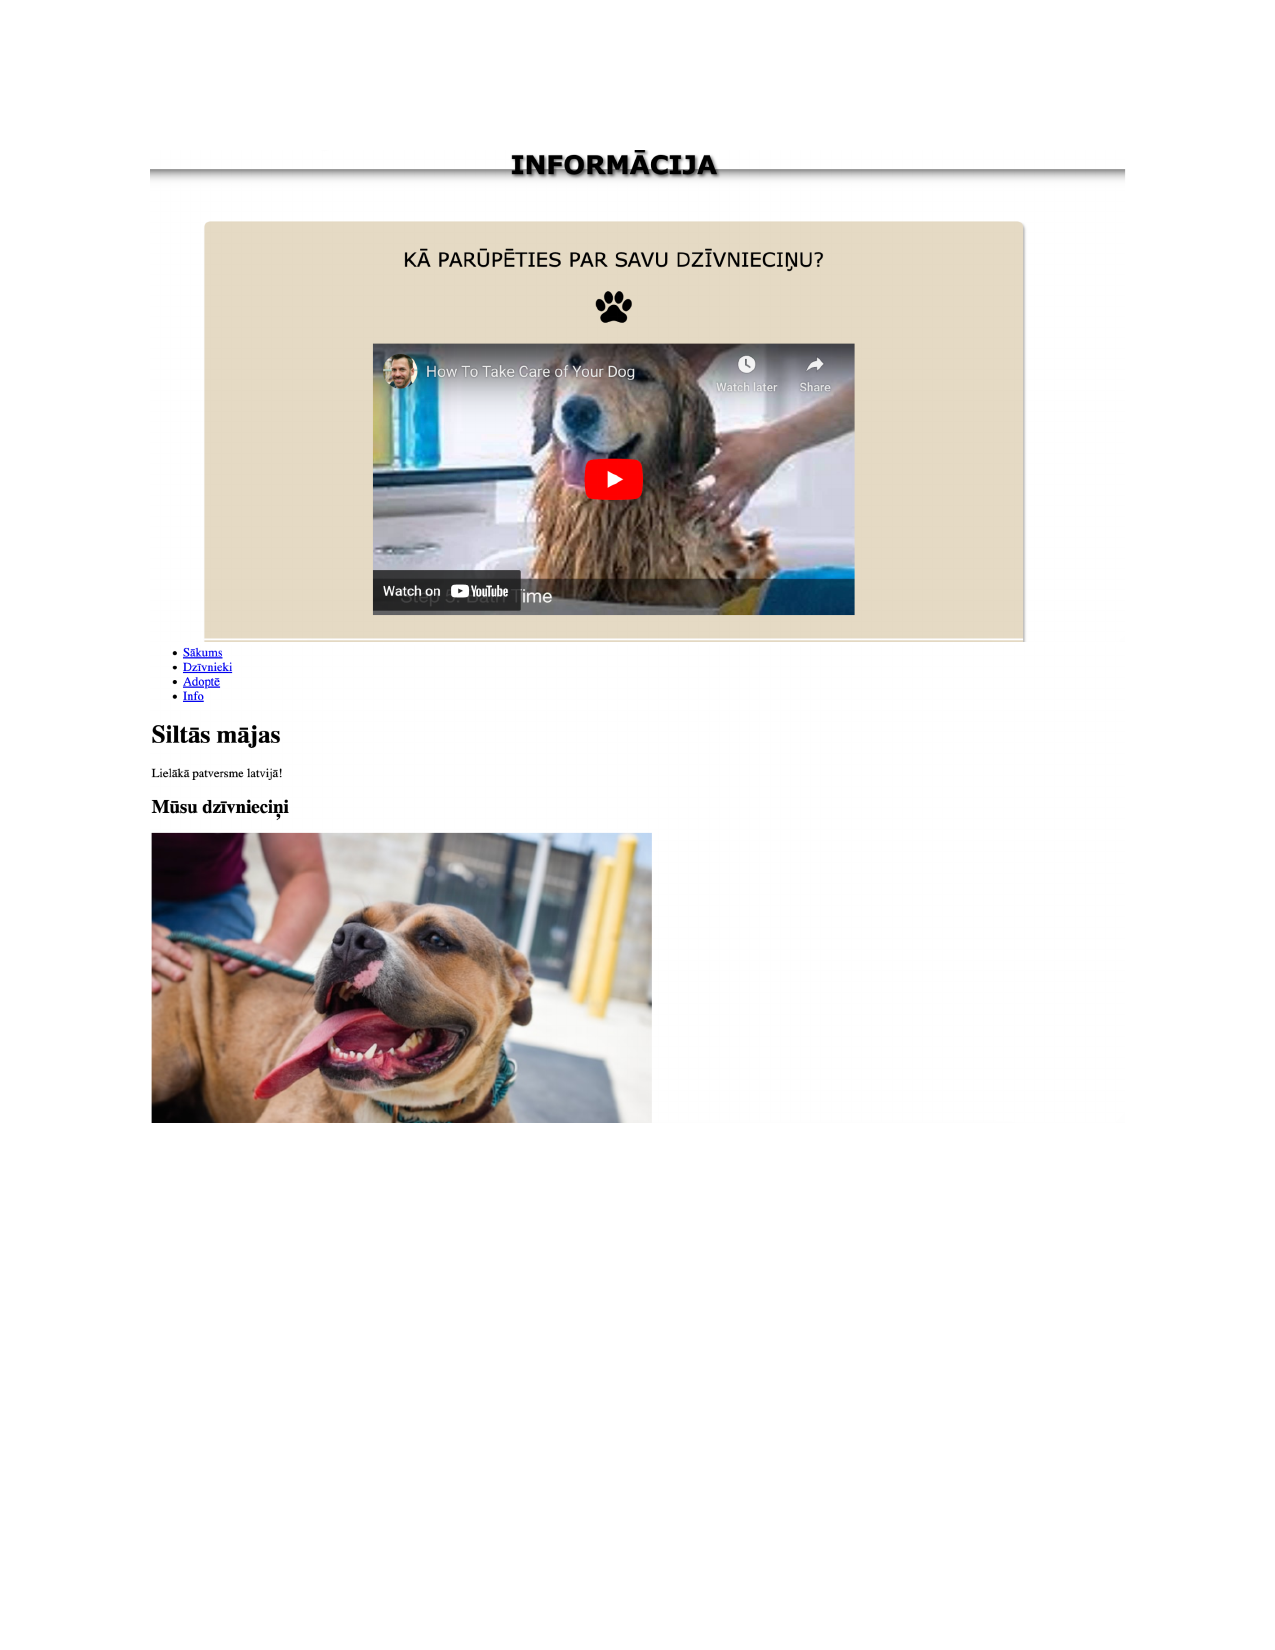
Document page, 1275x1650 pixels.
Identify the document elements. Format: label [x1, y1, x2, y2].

picture [150, 150, 1125, 642]
picture [150, 645, 1125, 1123]
